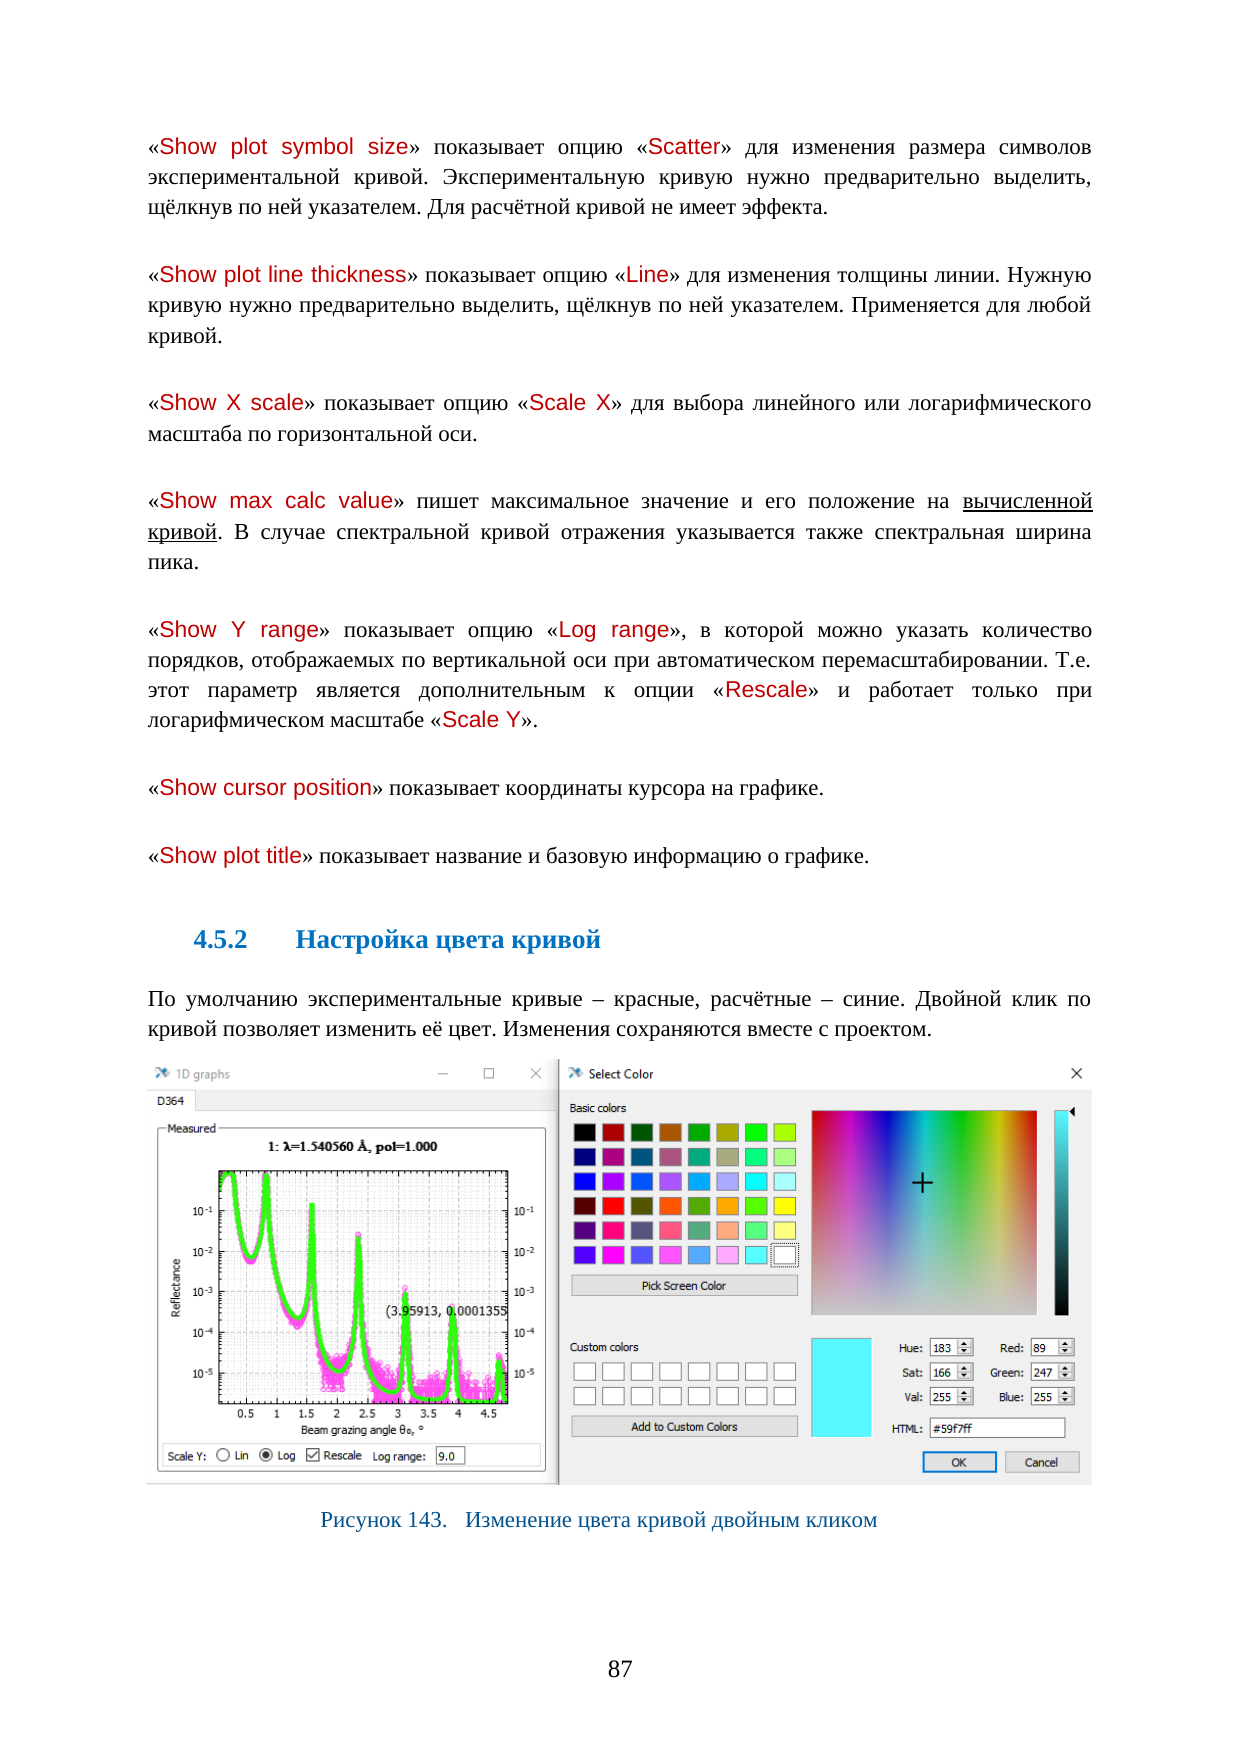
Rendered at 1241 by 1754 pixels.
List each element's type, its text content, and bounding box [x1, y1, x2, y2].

text «Show plot symbol size» показывает опцию «Scatter» для изменения размера символов экспериментальной кривой. Экспериментальную кривую нужно предварительно выделить, щёлкнув по ней указателем. Для расчётной кривой не имеет эффекта. [148, 133, 1093, 220]
text «Show plot title» показывает название и базовую информацию о графике. [148, 842, 1093, 869]
subtitle Настройка цвета кривой [193, 923, 1093, 954]
text «Show plot line thickness» показывает опцию «Line» для изменения толщины линии. Нужную кривую нужно предварительно выделить, щёлкнув по ней указателем. Применяется для любой кривой. [148, 261, 1093, 348]
text «Show X scale» показывает опцию «Scale X» для выбора линейного или логарифмического масштаба по горизонтальной оси. [148, 389, 1093, 446]
picture [146, 1059, 1092, 1485]
text По умолчанию экспериментальные кривые – красные, расчётные – синие. Двойной клик по кривой позволяет изменить её цвет. Изменения сохраняются вместе с проектом. [148, 985, 1093, 1042]
text «Show max calc value» пишет максимальное значение и его положение на вычисленной кривой. В случае спектральной кривой отражения указывается также спектральная ширина пика. [148, 487, 1093, 574]
text «Show cursor position» показывает координаты курсора на графике. [148, 774, 1093, 801]
text «Show Y range» показывает опцию «Log range», в которой можно указать количество порядков, отображаемых по вертикальной оси при автоматическом перемасштабировании. Т.е. этот параметр является дополнительным к опции «Rescale» и работает только при логарифмическом масштабе «Scale Y». [148, 616, 1093, 733]
